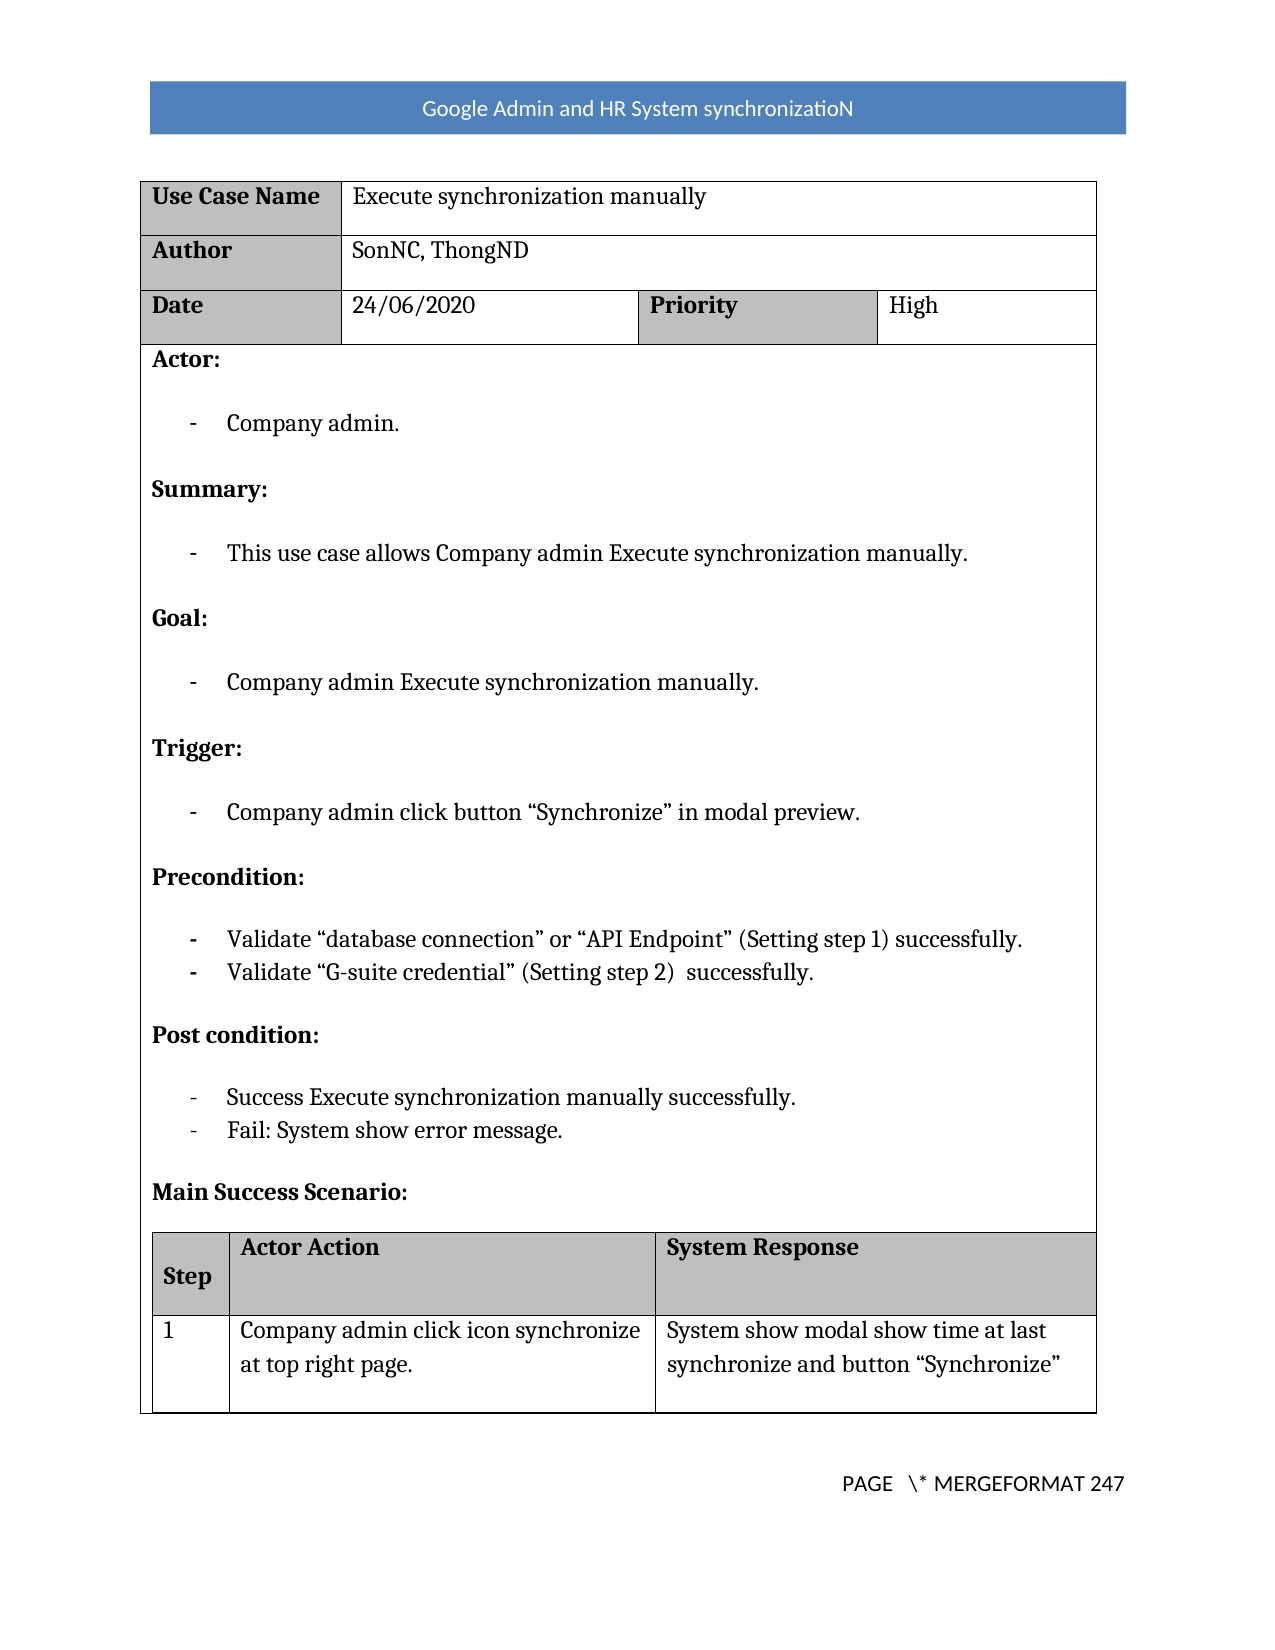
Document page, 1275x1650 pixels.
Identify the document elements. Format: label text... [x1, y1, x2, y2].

table_cell Date [141, 291, 341, 344]
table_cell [141, 345, 1096, 1413]
table_cell Use Case Name [141, 182, 341, 235]
table_cell SonNC, ThongND [342, 236, 1096, 290]
table_cell Execute synchronization manually [342, 182, 1096, 235]
table_cell Author [141, 236, 341, 290]
table_cell 24/06/2020 [342, 291, 638, 344]
table_cell Priority [639, 291, 877, 344]
table_cell High [878, 291, 1096, 344]
